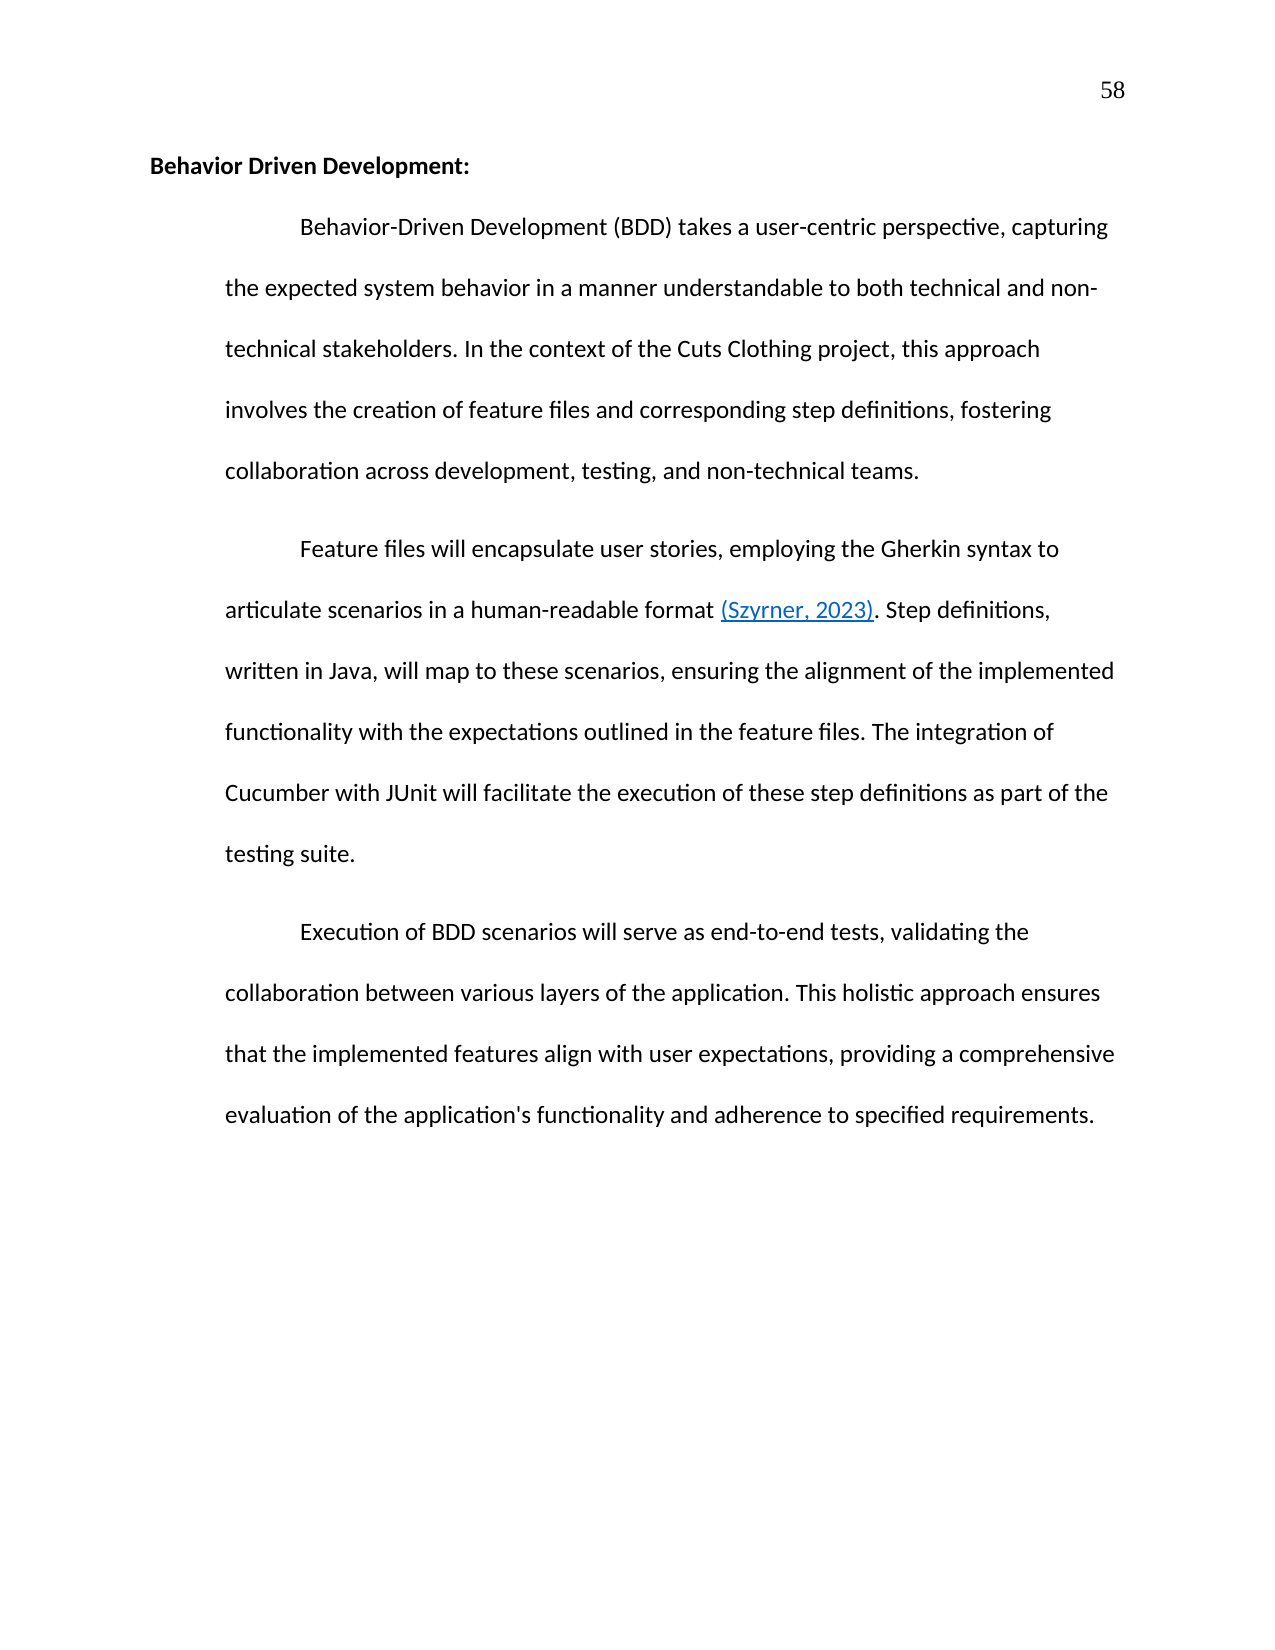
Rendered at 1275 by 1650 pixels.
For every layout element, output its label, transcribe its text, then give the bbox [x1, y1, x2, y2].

subtitle Behavior Driven Development: [150, 150, 1125, 181]
text Execution of BDD scenarios will serve as end-to-end tests, validating the collaboration between various layers of the application. This holistic approach ensures that the implemented features align with user expectations, providing a comprehensive evaluation of the application's functionality and adherence to specified requirements. [225, 916, 1125, 1129]
text Feature files will encapsulate user stories, employing the Gherkin syntax to articulate scenarios in a human-readable format (Szyrner, 2023). Step definitions, written in Java, will map to these scenarios, ensuring the alignment of the implemented functionality with the expectations outlined in the feature files. The integration of Cucumber with JUnit will facilitate the execution of these step definitions as part of the testing suite. [225, 533, 1125, 869]
text Behavior-Driven Development (BDD) takes a user-centric perspective, capturing the expected system behavior in a manner understandable to both technical and non-technical stakeholders. In the context of the Cuts Clothing project, this approach involves the creation of feature files and corresponding step definitions, fostering collaboration across development, testing, and non-technical teams. [225, 211, 1125, 486]
